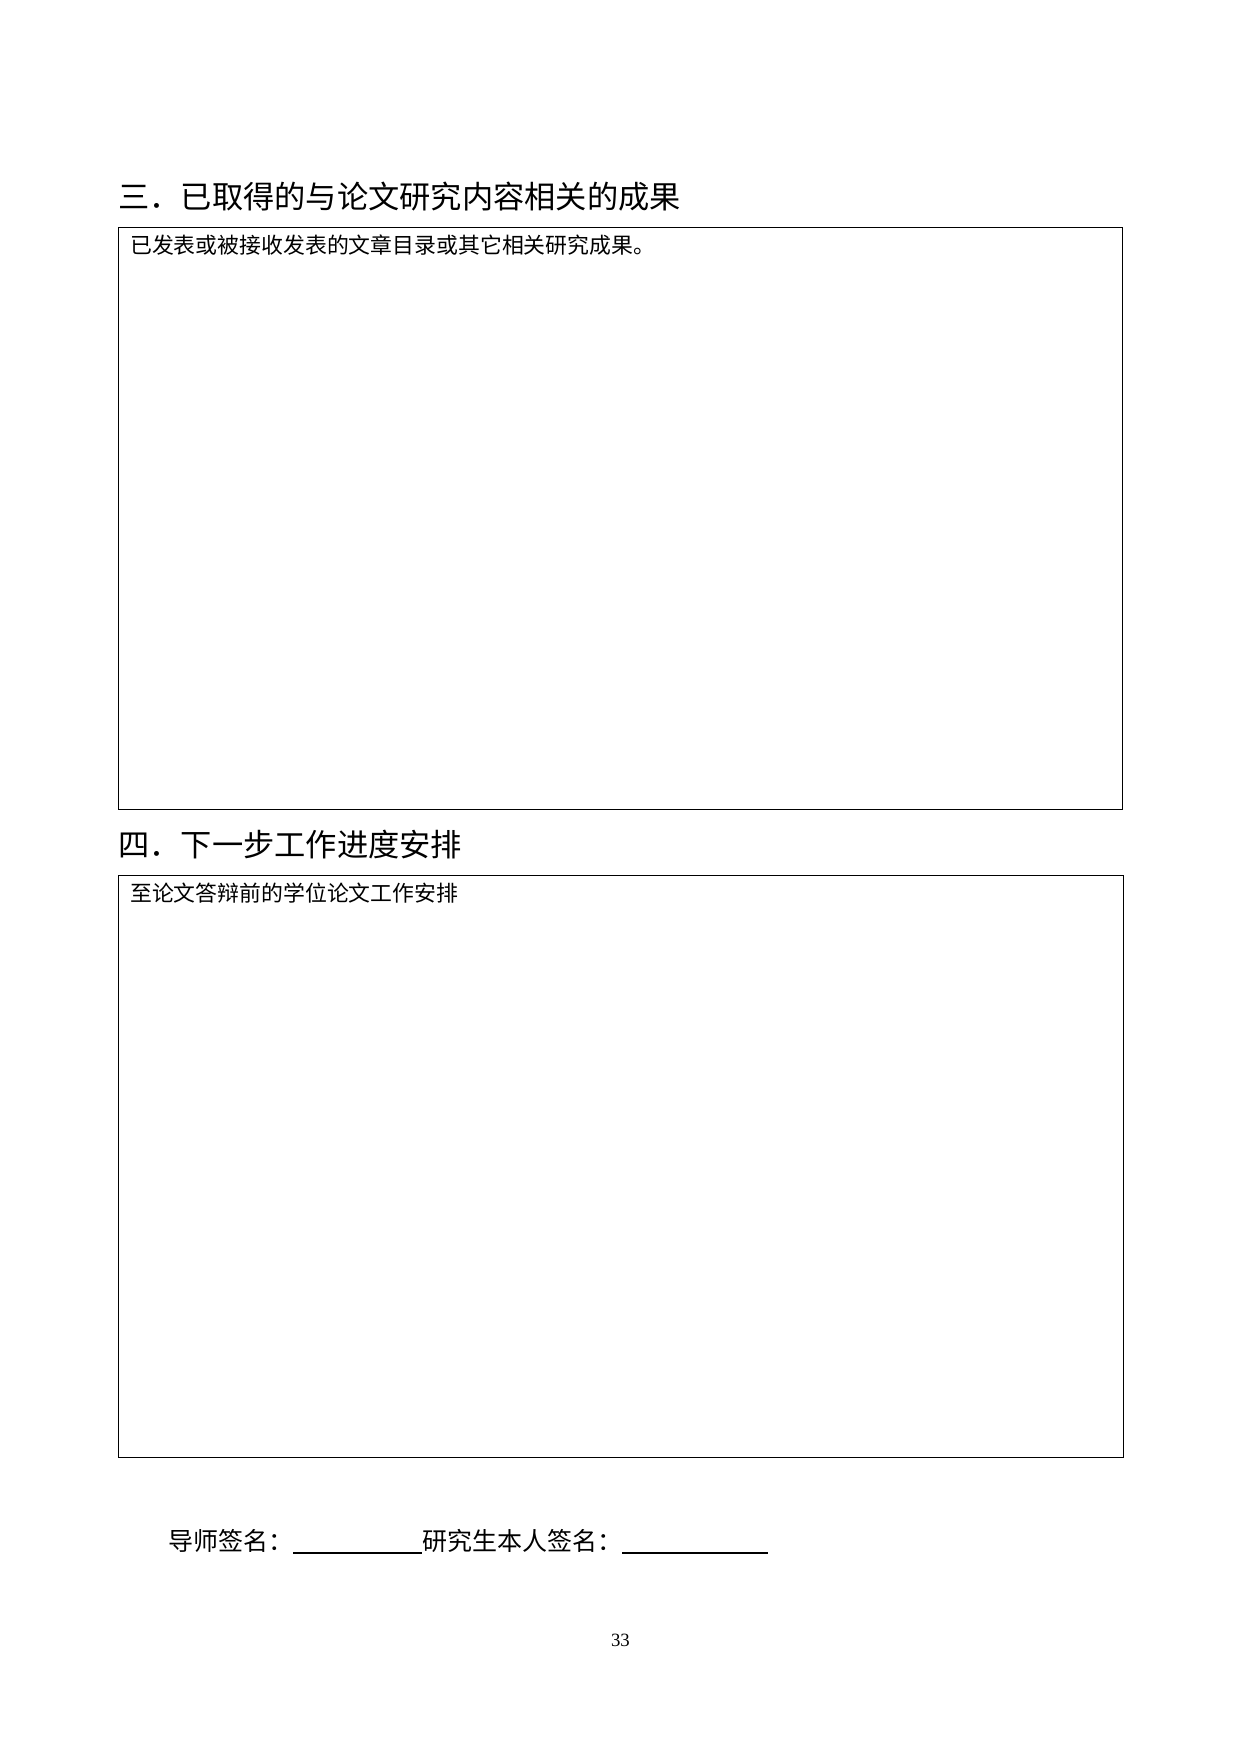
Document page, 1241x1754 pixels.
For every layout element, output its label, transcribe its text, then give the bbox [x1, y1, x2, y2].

table_header 至论文答辩前的学位论文工作安排 [119, 876, 1123, 1457]
text 三．已取得的与论文研究内容相关的成果 [118, 162, 1122, 227]
text 导师签名： 研究生本人签名： [118, 1507, 1122, 1572]
table_header 已发表或被接收发表的文章目录或其它相关研究成果。 [119, 228, 1122, 809]
text 四．下一步工作进度安排 [118, 810, 1122, 875]
